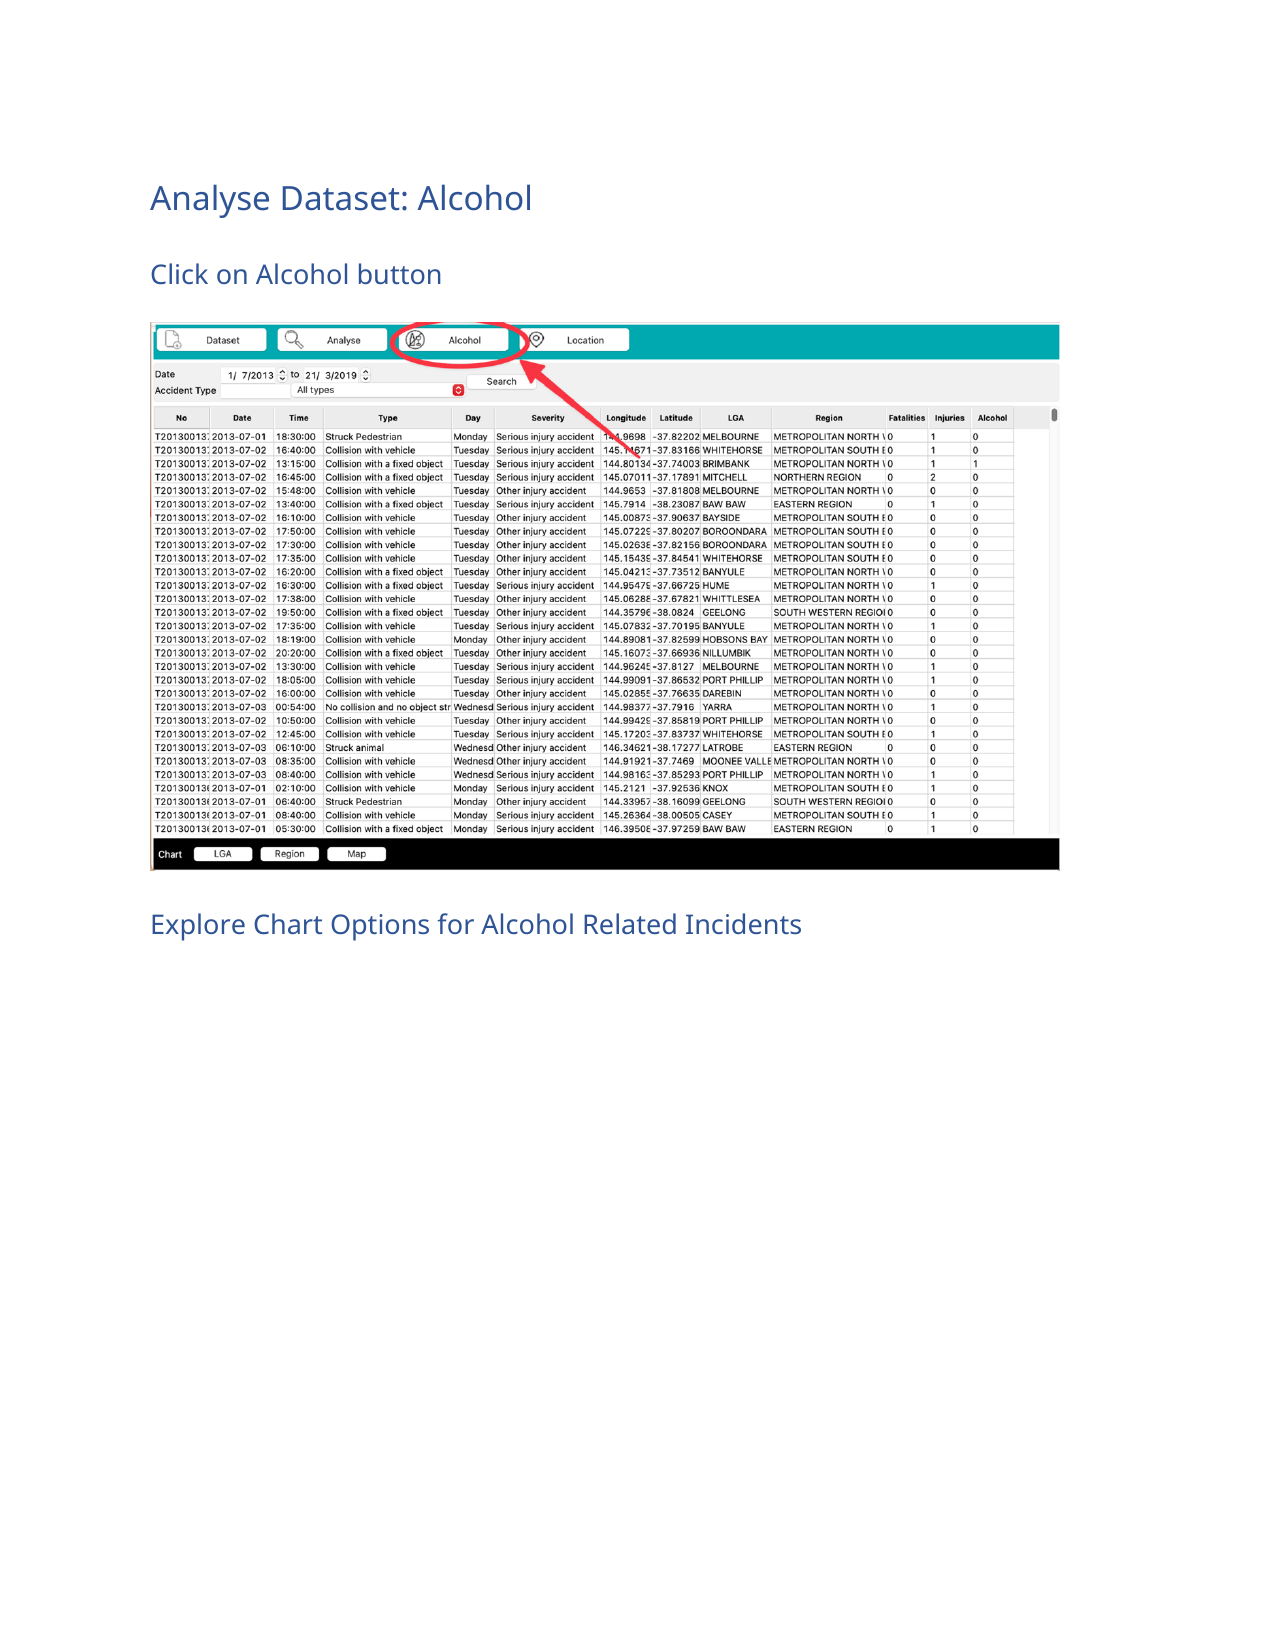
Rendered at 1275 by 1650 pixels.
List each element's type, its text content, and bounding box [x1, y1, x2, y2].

picture [150, 322, 1060, 871]
subtitle Analyse Dataset: Alcohol [150, 175, 1125, 220]
subtitle Click on Alcohol button [150, 255, 1125, 292]
subtitle Explore Chart Options for Alcohol Related Incidents [150, 906, 1125, 942]
